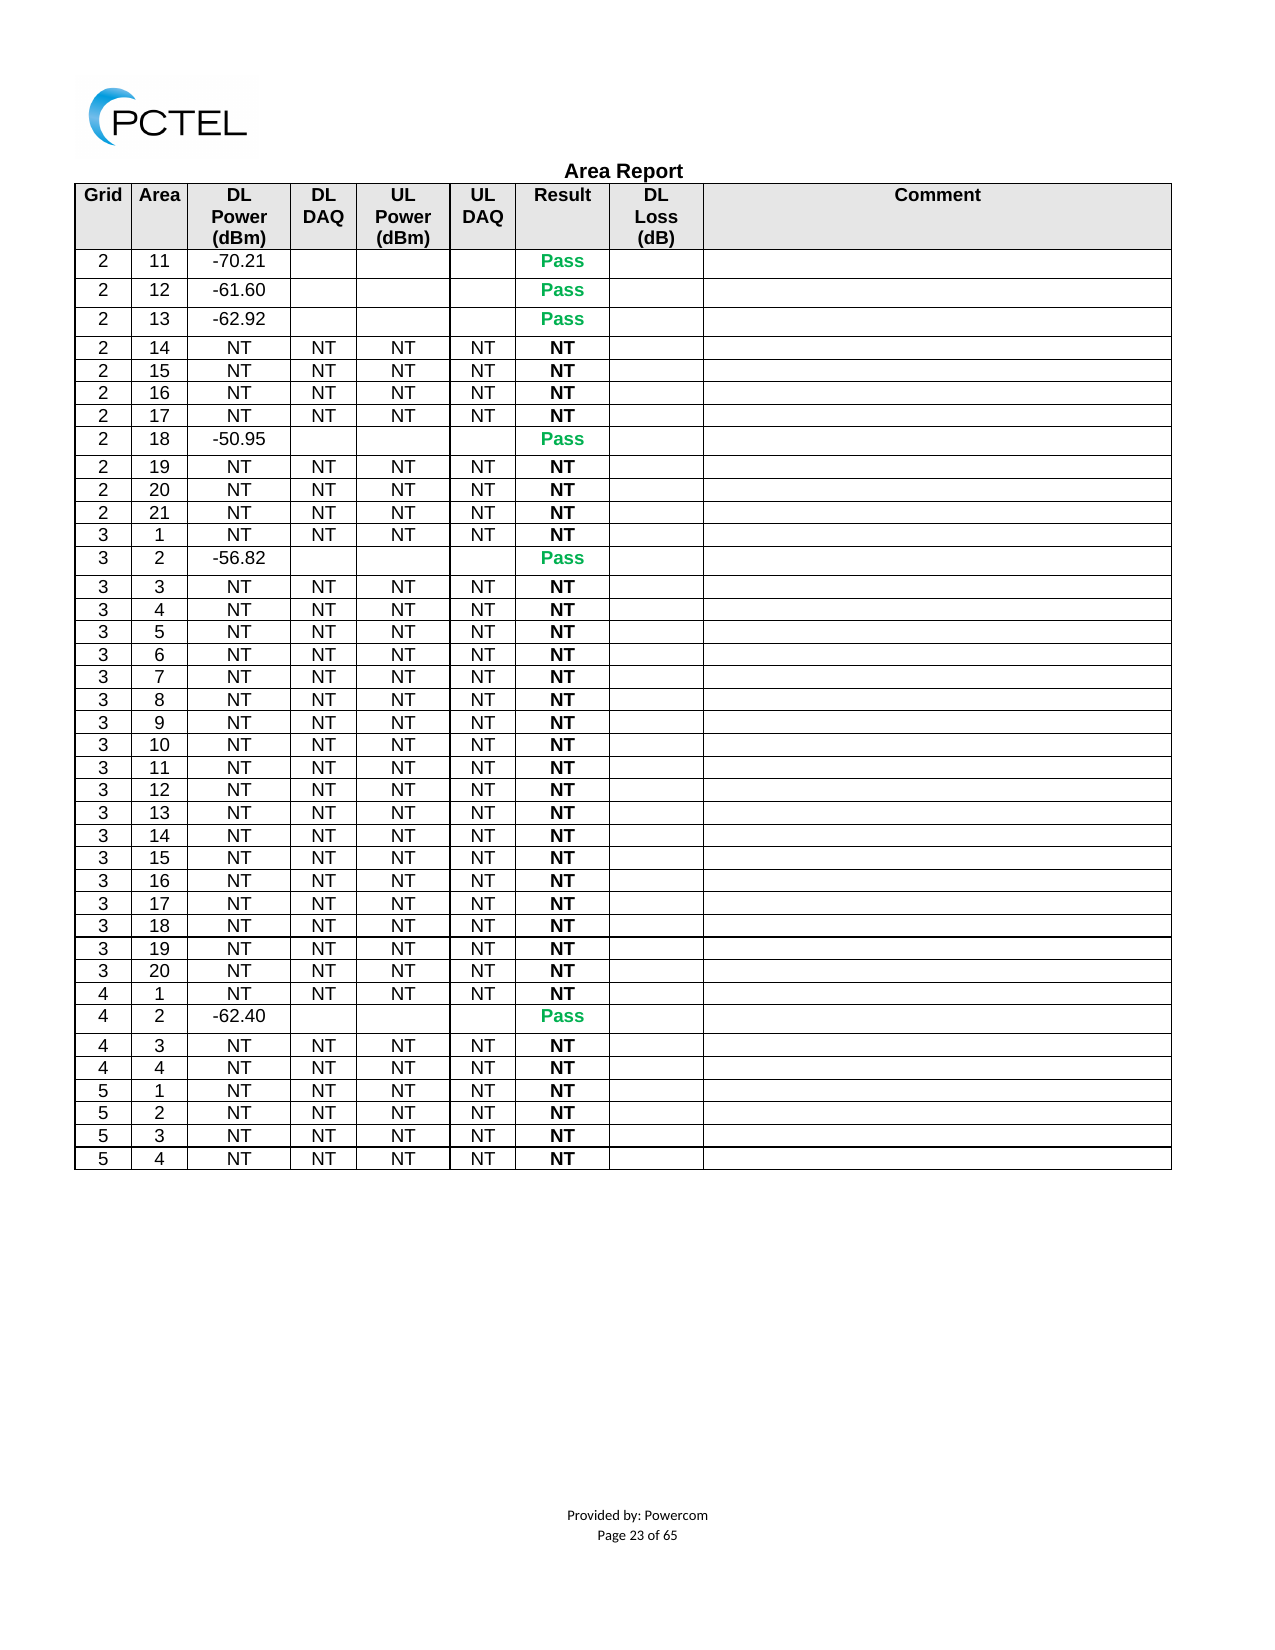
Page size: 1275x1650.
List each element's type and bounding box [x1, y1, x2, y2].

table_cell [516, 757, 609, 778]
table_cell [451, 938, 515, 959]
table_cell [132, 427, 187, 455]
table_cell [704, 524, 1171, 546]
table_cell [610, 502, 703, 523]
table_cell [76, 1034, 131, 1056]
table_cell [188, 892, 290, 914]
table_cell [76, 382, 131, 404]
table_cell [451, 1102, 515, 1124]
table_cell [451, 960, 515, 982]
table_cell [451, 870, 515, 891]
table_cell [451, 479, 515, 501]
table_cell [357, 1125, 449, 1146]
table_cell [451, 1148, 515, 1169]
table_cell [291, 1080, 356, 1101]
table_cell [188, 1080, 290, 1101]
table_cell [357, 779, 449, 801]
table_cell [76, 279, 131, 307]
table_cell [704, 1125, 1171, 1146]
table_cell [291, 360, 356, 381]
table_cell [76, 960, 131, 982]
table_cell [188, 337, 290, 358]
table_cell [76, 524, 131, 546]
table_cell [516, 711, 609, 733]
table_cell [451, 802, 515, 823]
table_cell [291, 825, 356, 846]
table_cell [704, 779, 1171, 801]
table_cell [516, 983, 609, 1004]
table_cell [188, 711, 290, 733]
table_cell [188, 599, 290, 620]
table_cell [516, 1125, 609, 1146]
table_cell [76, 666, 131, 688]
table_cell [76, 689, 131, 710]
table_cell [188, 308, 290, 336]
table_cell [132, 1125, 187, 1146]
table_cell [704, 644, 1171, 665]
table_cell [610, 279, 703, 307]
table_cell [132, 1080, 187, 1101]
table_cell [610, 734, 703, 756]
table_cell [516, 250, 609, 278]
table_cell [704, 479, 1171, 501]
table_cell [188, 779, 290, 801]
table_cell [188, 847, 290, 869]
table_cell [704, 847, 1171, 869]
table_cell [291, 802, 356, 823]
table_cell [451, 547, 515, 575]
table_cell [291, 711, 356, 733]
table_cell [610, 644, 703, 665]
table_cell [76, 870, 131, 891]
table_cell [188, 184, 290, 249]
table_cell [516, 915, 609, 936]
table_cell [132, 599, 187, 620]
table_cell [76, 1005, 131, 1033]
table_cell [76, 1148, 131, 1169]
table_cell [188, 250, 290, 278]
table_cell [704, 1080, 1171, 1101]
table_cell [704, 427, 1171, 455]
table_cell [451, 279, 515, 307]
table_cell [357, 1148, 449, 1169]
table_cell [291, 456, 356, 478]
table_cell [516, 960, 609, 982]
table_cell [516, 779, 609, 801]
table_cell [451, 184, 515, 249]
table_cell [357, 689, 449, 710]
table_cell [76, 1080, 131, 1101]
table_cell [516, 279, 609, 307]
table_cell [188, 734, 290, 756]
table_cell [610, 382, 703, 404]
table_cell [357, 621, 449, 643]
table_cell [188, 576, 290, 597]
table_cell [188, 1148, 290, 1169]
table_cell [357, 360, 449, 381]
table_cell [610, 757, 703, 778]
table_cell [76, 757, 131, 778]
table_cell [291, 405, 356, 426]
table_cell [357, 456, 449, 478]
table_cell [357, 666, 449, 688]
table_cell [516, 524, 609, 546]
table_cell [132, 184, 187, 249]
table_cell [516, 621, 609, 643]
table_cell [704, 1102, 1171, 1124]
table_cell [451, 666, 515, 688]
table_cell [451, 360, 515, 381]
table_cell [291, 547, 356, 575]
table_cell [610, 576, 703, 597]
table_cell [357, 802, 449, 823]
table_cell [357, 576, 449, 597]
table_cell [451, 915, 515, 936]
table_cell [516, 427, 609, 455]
picture [75, 75, 260, 159]
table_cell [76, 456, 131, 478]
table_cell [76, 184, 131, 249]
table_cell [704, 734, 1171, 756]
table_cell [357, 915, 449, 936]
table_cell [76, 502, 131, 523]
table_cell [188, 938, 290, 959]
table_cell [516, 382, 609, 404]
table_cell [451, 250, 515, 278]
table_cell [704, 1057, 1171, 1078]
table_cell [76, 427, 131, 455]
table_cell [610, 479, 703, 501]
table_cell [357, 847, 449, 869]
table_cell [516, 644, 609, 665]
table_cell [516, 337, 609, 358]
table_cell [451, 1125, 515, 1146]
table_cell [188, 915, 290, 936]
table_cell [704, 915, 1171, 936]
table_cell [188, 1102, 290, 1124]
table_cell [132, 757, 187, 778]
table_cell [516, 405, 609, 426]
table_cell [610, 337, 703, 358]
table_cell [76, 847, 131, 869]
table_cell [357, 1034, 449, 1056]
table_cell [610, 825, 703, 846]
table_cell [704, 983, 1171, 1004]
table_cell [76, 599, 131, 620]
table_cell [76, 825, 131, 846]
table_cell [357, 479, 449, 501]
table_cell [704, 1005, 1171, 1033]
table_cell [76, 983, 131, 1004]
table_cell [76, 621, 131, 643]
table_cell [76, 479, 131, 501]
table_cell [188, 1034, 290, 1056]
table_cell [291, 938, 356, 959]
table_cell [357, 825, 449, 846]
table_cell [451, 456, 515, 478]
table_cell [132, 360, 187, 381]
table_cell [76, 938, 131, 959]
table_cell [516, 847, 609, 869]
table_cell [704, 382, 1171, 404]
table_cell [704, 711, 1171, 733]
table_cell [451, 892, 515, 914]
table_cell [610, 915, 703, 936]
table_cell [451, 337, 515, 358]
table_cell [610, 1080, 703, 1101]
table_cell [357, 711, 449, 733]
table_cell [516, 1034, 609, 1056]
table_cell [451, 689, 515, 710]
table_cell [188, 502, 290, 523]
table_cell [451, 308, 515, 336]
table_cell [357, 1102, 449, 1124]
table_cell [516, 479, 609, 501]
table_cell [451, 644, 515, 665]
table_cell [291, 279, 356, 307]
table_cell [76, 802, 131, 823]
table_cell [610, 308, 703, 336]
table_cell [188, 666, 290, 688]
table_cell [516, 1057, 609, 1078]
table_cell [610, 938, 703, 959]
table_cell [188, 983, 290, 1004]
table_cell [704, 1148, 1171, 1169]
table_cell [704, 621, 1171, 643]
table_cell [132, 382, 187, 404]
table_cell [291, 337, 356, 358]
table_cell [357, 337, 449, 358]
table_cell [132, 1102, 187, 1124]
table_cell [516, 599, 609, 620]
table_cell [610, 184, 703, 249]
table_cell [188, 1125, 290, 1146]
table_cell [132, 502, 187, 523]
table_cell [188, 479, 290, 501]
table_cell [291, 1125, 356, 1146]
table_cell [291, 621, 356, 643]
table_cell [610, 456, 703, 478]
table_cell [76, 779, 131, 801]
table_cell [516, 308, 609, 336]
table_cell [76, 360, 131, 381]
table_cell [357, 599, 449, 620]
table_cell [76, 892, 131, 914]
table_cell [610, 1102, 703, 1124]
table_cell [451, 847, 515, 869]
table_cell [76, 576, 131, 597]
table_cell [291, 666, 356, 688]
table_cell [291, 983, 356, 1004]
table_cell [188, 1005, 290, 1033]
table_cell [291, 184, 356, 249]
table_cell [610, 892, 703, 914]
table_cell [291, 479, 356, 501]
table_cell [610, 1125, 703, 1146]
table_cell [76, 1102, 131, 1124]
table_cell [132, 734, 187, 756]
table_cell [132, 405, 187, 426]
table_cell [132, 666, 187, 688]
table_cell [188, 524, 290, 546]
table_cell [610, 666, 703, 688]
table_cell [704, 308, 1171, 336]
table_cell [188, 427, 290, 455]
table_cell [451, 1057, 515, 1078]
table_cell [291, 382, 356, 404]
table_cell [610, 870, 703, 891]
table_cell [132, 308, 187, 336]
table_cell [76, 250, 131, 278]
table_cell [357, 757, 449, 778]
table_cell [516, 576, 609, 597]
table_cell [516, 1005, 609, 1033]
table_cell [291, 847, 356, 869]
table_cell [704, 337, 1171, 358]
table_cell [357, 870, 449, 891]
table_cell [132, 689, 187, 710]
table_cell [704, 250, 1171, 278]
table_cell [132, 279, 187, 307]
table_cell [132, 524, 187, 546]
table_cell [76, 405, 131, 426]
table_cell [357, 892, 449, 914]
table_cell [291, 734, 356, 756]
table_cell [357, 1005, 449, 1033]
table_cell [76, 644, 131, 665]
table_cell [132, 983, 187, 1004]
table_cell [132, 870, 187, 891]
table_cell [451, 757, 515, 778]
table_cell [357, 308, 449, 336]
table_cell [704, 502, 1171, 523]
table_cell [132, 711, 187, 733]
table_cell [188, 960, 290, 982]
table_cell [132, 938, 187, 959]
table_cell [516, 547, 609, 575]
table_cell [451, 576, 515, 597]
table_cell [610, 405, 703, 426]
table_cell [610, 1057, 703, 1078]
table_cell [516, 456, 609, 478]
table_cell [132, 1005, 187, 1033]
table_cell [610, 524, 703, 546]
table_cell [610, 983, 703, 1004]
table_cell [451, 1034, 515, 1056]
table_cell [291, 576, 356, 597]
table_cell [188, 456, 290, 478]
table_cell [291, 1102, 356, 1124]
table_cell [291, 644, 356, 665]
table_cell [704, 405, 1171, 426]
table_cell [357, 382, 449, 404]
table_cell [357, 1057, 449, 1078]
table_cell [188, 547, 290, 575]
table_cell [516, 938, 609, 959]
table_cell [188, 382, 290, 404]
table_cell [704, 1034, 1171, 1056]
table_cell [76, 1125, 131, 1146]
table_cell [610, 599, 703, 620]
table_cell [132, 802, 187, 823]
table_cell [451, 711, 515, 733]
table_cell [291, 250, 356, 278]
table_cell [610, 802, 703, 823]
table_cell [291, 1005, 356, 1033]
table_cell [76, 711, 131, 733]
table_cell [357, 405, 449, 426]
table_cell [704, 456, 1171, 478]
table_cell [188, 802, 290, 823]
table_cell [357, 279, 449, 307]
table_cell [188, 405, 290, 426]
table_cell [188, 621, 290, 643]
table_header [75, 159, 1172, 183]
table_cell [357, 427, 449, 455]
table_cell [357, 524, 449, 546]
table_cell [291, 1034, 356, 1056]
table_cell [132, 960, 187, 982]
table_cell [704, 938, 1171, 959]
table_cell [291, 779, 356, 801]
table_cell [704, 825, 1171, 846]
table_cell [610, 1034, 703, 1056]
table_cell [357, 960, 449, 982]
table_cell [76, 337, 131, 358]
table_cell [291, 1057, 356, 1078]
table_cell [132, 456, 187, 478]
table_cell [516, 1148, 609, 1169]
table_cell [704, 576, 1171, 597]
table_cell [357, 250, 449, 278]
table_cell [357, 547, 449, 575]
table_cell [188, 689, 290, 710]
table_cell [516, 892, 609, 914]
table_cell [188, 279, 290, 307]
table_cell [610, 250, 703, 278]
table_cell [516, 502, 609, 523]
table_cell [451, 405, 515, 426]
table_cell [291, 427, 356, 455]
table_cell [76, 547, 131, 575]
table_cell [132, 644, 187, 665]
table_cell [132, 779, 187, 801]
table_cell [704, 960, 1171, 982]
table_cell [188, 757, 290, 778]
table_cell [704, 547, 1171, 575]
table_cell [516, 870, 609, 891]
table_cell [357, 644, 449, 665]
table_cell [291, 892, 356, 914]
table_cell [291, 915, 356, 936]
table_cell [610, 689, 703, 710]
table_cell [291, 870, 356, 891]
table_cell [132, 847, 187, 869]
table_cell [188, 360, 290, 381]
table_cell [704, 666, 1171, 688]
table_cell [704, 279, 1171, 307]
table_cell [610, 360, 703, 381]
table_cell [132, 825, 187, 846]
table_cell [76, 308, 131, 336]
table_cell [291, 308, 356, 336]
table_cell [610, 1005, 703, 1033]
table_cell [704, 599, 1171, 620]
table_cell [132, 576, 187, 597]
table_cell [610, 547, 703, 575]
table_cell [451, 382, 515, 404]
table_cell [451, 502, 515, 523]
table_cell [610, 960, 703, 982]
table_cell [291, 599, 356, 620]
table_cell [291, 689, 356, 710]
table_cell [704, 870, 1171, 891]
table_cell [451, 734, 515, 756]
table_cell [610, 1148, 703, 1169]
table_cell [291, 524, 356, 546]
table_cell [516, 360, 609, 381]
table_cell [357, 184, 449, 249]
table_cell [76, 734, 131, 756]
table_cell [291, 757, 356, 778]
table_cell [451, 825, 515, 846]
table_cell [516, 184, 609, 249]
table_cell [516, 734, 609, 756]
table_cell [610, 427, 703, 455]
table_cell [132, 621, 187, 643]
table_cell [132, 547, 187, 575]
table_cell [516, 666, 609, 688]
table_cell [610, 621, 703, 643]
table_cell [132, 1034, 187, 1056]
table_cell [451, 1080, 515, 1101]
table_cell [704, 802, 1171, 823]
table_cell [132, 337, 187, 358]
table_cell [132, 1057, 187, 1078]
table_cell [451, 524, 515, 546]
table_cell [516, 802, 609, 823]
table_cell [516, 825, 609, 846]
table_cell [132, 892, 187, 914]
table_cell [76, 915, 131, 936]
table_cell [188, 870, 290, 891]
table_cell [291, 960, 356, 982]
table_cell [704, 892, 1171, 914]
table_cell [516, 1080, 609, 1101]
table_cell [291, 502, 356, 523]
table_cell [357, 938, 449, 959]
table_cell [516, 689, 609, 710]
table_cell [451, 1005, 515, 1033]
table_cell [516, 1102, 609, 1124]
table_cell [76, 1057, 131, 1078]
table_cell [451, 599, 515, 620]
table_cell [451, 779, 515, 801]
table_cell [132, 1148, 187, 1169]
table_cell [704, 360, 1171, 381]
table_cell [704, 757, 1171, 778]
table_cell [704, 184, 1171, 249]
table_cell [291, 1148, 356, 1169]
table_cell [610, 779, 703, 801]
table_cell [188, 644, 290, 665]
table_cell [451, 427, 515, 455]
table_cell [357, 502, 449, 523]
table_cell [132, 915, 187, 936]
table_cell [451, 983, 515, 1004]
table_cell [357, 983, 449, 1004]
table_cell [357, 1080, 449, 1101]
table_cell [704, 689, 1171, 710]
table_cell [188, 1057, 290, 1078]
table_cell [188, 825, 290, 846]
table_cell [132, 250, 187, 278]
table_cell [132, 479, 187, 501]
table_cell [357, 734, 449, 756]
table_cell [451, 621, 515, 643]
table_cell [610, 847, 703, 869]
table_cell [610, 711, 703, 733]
